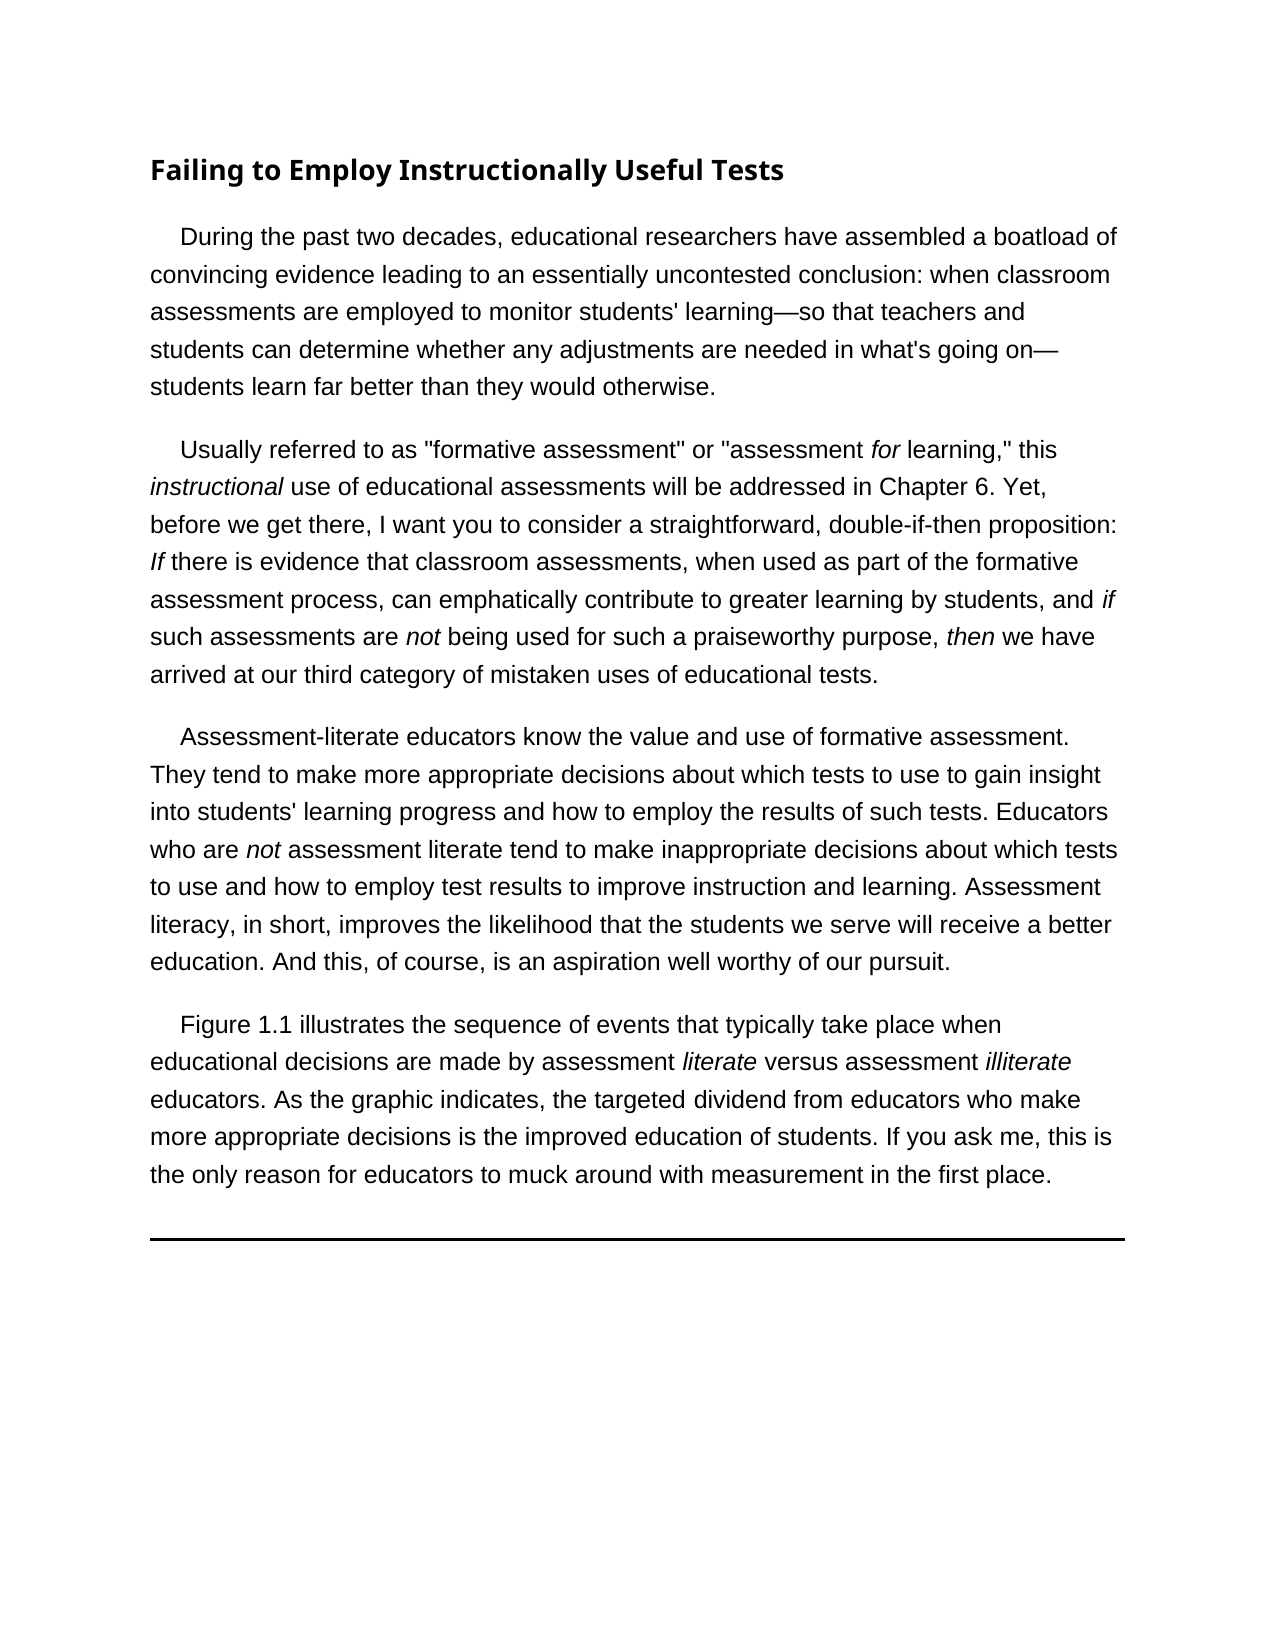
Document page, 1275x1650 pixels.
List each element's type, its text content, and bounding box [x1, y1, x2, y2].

text Assessment-literate educators know the value and use of formative assessment. They tend to make more appropriate decisions about which tests to use to gain insight into students' learning progress and how to employ the results of such tests. Educators who are not assessment literate tend to make inappropriate decisions about which tests to use and how to employ test results to improve instruction and learning. Assessment literacy, in short, improves the likelihood that the students we serve will receive a better education. And this, of course, is an aspiration well worthy of our pursuit. [150, 713, 1125, 976]
text Usually referred to as "formative assessment" or "assessment for learning," this instructional use of educational assessments will be addressed in Chapter 6. Yet, before we get there, I want you to consider a straightforward, double-if-then proposition: If there is evidence that classroom assessments, when used as part of the formative assessment process, can emphatically contribute to greater learning by students, and if such assessments are not being used for such a praiseworthy purpose, then we have arrived at our third category of mistaken uses of educational tests. [150, 426, 1125, 688]
subtitle Failing to Employ Instructionally Useful Tests [150, 150, 1125, 188]
text During the past two decades, educational researchers have assembled a boatload of convincing evidence leading to an essentially uncontested conclusion: when classroom assessments are employed to monitor students' learning—so that teachers and students can determine whether any adjustments are needed in what's going on—students learn far better than they would otherwise. [150, 213, 1125, 401]
text Figure 1.1 illustrates the sequence of events that typically take place when educational decisions are made by assessment literate versus assessment illiterate educators. As the graphic indicates, the targeted dividend from educators who make more appropriate decisions is the improved education of students. If you ask me, this is the only reason for educators to muck around with measurement in the first place. [150, 1001, 1125, 1188]
